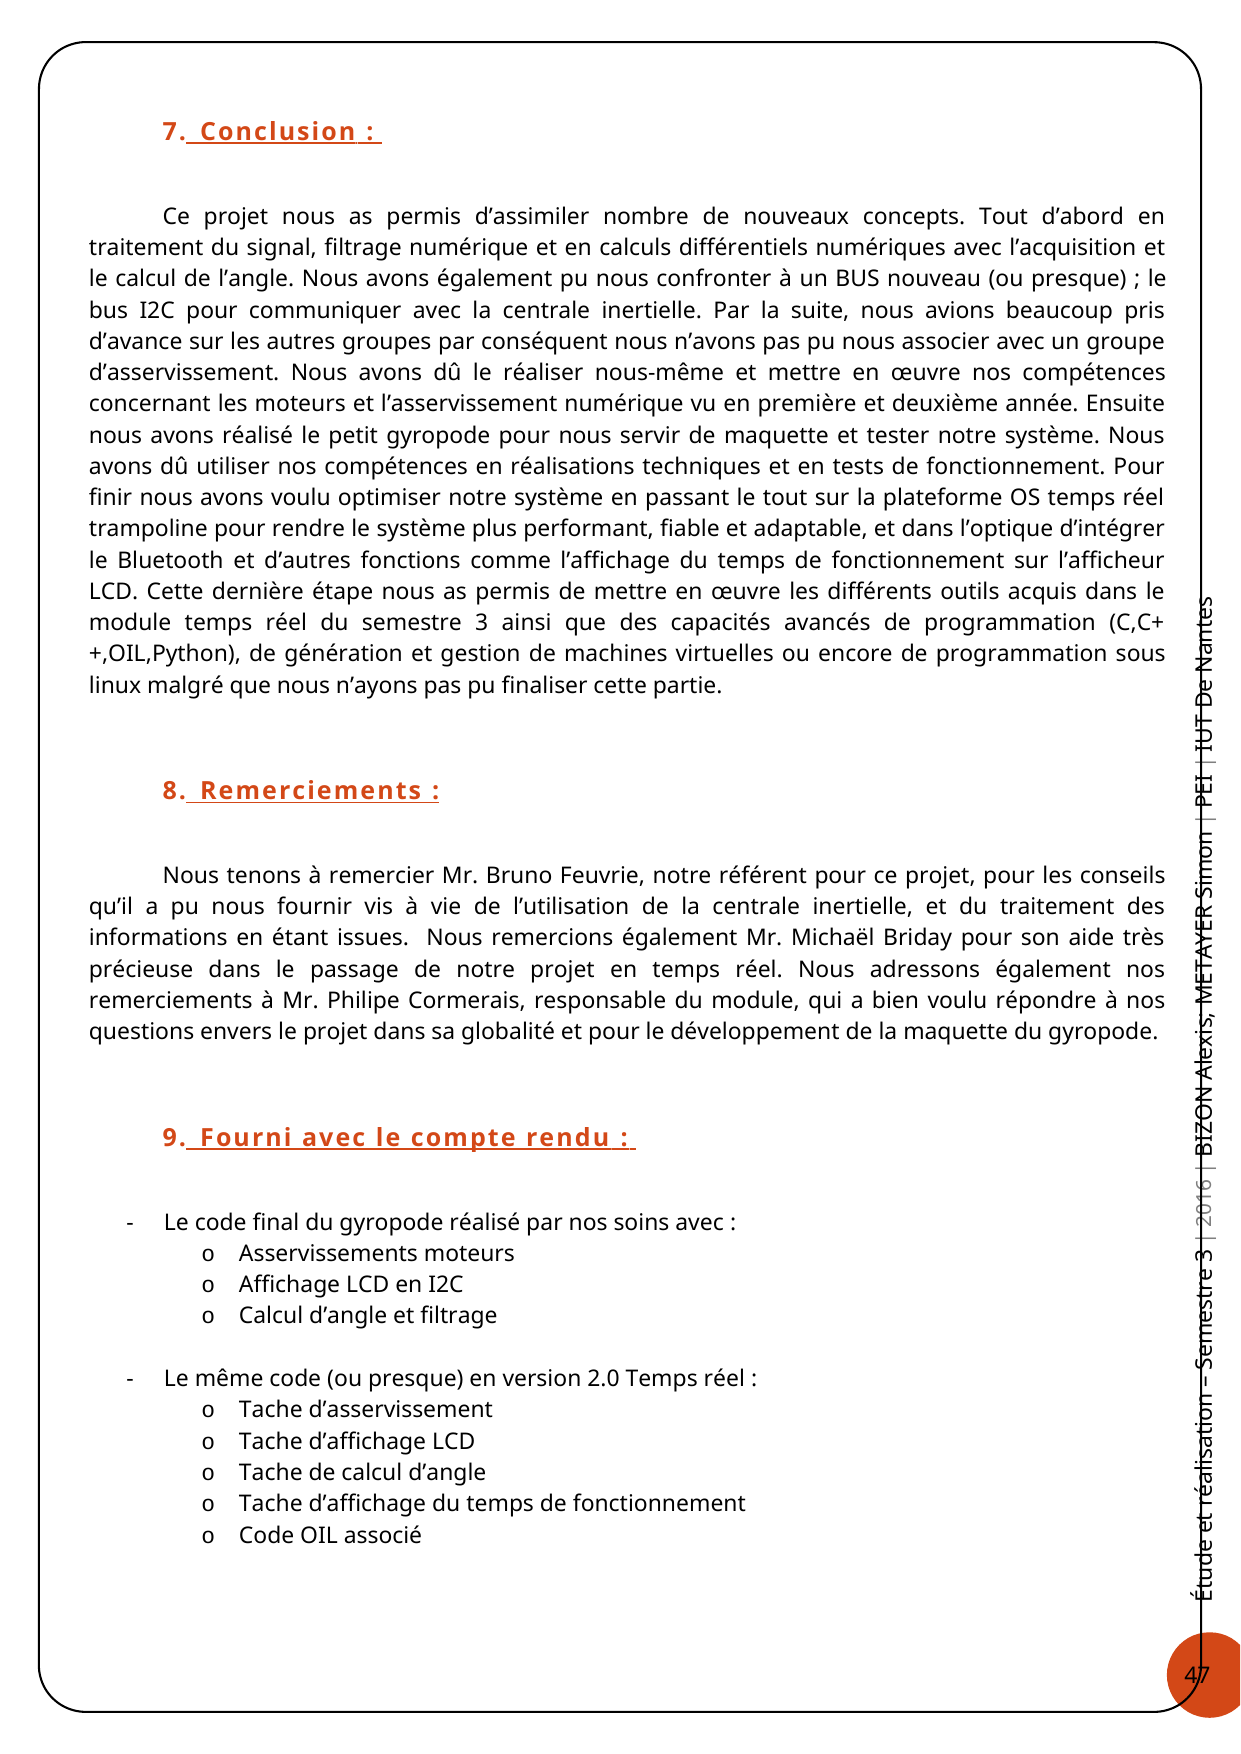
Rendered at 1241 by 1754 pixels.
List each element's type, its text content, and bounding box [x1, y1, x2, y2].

list Asservissements moteurs [201, 1237, 1166, 1268]
text Nous tenons à remercier Mr. Bruno Feuvrie, notre référent pour ce projet, pour les conseils qu’il a pu nous fournir vis à vie de l’utilisation de la centrale inertielle, et du traitement des informations en étant issues. Nous remercions également Mr. Michaël Briday pour son aide très précieuse dans le passage de notre projet en temps réel. Nous adressons également nos remerciements à Mr. Philipe Cormerais, responsable du module, qui a bien voulu répondre à nos questions envers le projet dans sa globalité et pour le développement de la maquette du gyropode. [89, 859, 1166, 1046]
list Tache d’asservissement [201, 1393, 1166, 1424]
list Le même code (ou presque) en version 2.0 Temps réel : [126, 1362, 1166, 1393]
subtitle Conclusion : [162, 114, 1166, 148]
subtitle Fourni avec le compte rendu : [162, 1119, 1166, 1153]
text Ce projet nous as permis d’assimiler nombre de nouveaux concepts. Tout d’abord en traitement du signal, filtrage numérique et en calculs différentiels numériques avec l’acquisition et le calcul de l’angle. Nous avons également pu nous confronter à un BUS nouveau (ou presque) ; le bus I2C pour communiquer avec la centrale inertielle. Par la suite, nous avions beaucoup pris d’avance sur les autres groupes par conséquent nous n’avons pas pu nous associer avec un groupe d’asservissement. Nous avons dû le réaliser nous-même et mettre en œuvre nos compétences concernant les moteurs et l’asservissement numérique vu en première et deuxième année. Ensuite nous avons réalisé le petit gyropode pour nous servir de maquette et tester notre système. Nous avons dû utiliser nos compétences en réalisations techniques et en tests de fonctionnement. Pour finir nous avons voulu optimiser notre système en passant le tout sur la plateforme OS temps réel trampoline pour rendre le système plus performant, fiable et adaptable, et dans l’optique d’intégrer le Bluetooth et d’autres fonctions comme l’affichage du temps de fonctionnement sur l’afficheur LCD. Cette dernière étape nous as permis de mettre en œuvre les différents outils acquis dans le module temps réel du semestre 3 ainsi que des capacités avancés de programmation (C,C++,OIL,Python), de génération et gestion de machines virtuelles ou encore de programmation sous linux malgré que nous n’ayons pas pu finaliser cette partie. [89, 200, 1166, 700]
list Tache d’affichage LCD [201, 1424, 1166, 1456]
list Tache d’affichage du temps de fonctionnement [201, 1487, 1166, 1519]
list Calcul d’angle et filtrage [201, 1299, 1166, 1331]
list Code OIL associé [201, 1519, 1166, 1550]
list Le code final du gyropode réalisé par nos soins avec : [126, 1205, 1166, 1237]
list Affichage LCD en I2C [201, 1268, 1166, 1299]
list Tache de calcul d’angle [201, 1456, 1166, 1487]
subtitle Remerciements : [162, 773, 1166, 807]
